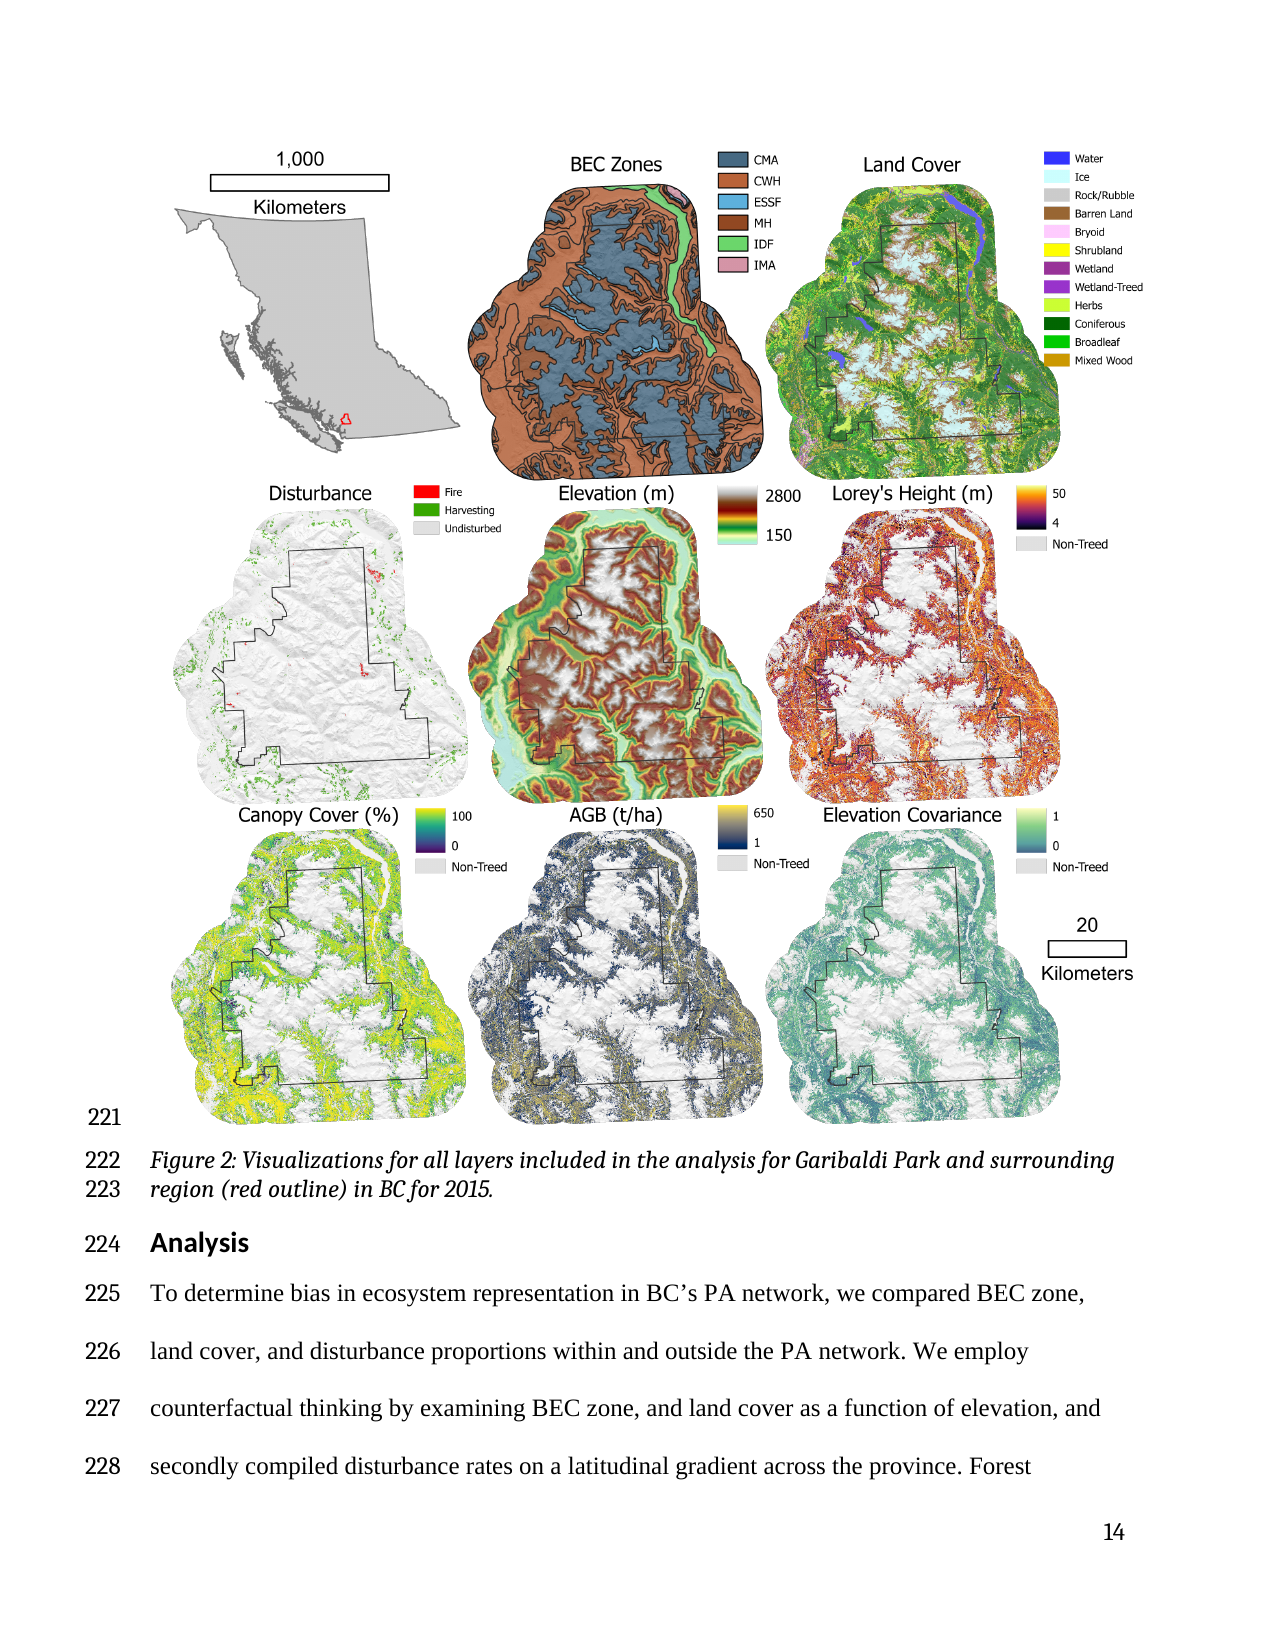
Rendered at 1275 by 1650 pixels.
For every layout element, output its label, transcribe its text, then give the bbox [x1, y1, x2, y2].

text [150, 1278, 1125, 1480]
subtitle Analysis [150, 1224, 1125, 1260]
text Figure 2: Visualizations for all layers included in the analysis for Garibaldi Park and surrounding region (red outline) in BC for 2015. [150, 1146, 1125, 1203]
picture [168, 150, 1144, 1125]
